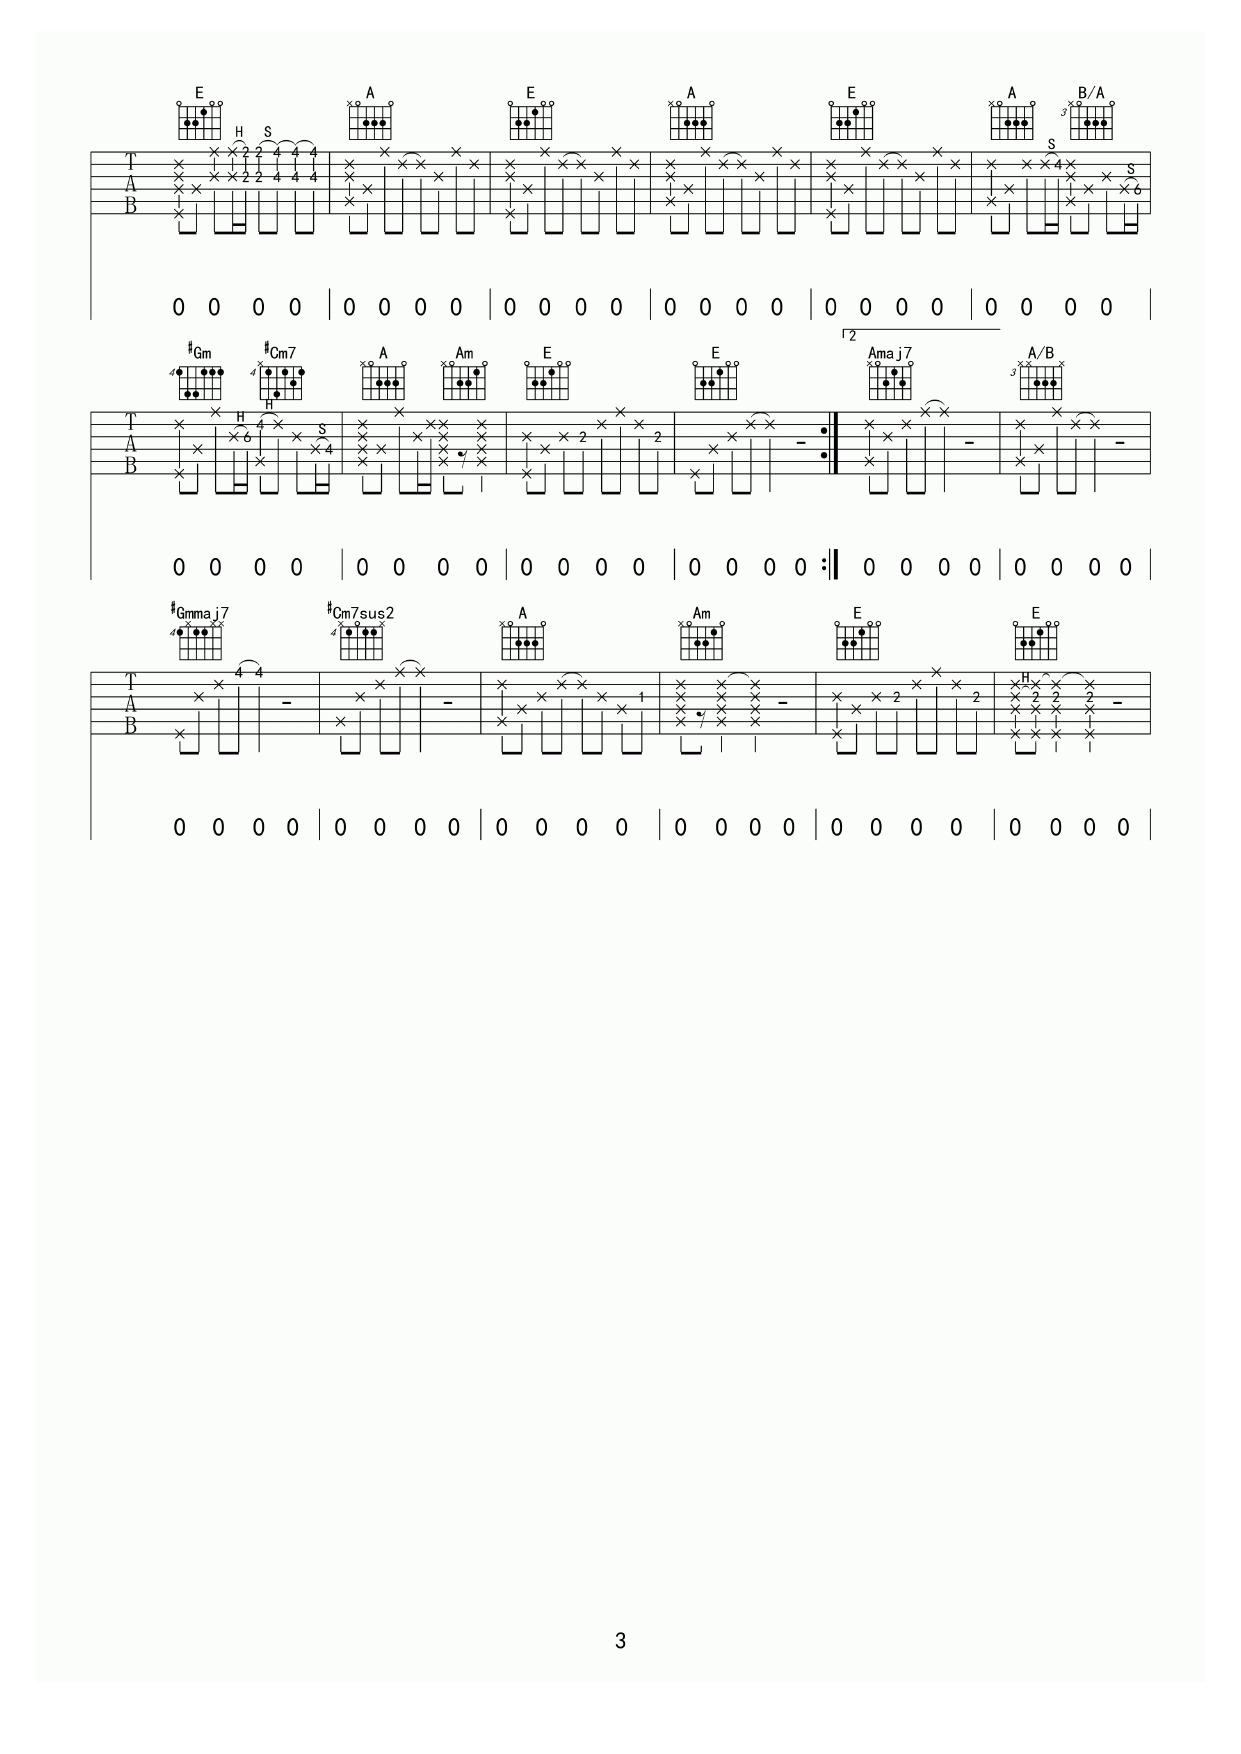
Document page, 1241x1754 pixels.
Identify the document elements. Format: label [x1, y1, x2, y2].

picture [35, 31, 1206, 1682]
